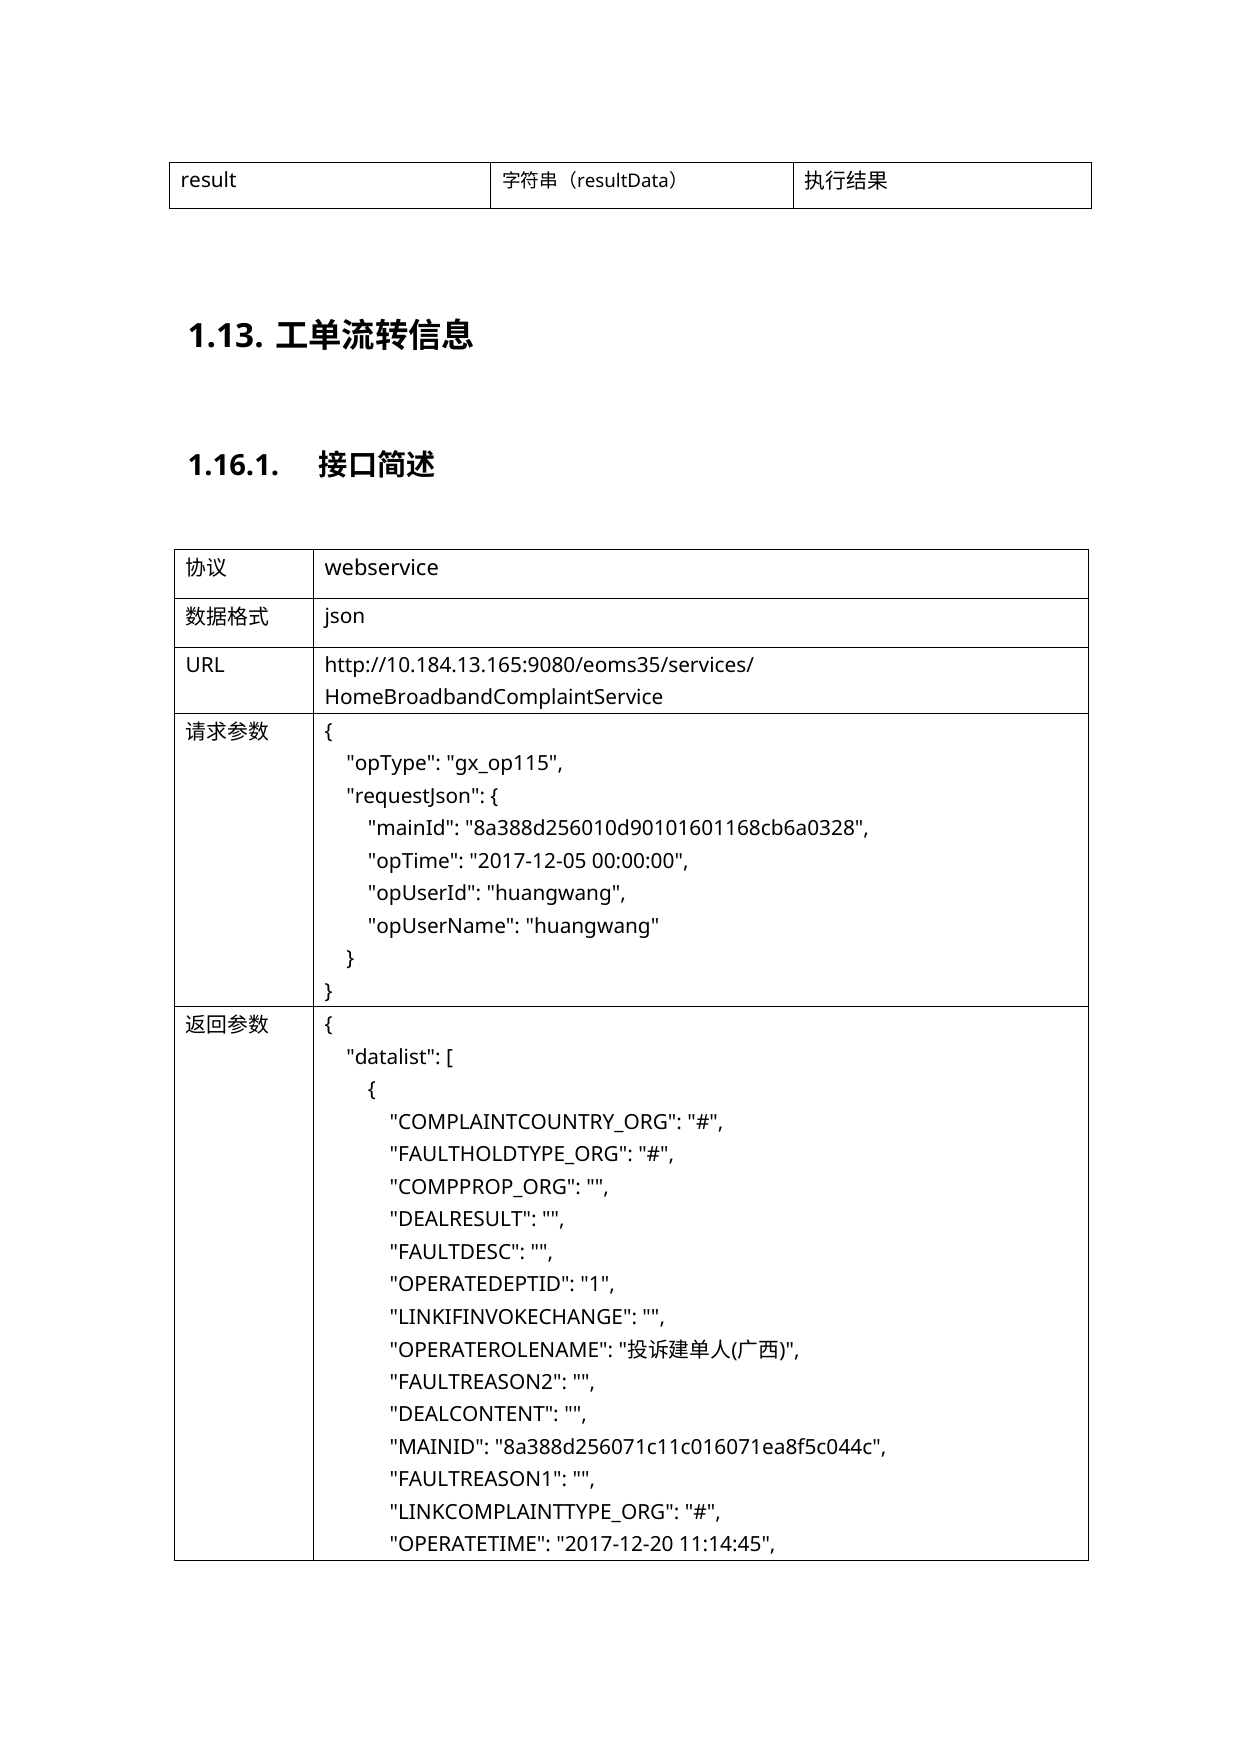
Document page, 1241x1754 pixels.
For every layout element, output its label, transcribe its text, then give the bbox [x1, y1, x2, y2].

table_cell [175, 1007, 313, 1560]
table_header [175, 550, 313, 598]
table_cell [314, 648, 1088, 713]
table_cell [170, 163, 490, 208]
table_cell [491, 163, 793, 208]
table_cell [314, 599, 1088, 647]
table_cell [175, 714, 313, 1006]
subtitle 1.16.1. 接口简述 [187, 430, 1053, 495]
subtitle 工单流转信息 [187, 301, 1053, 366]
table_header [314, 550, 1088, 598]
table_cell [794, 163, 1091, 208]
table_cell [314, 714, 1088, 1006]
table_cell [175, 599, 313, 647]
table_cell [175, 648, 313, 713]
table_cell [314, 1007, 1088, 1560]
